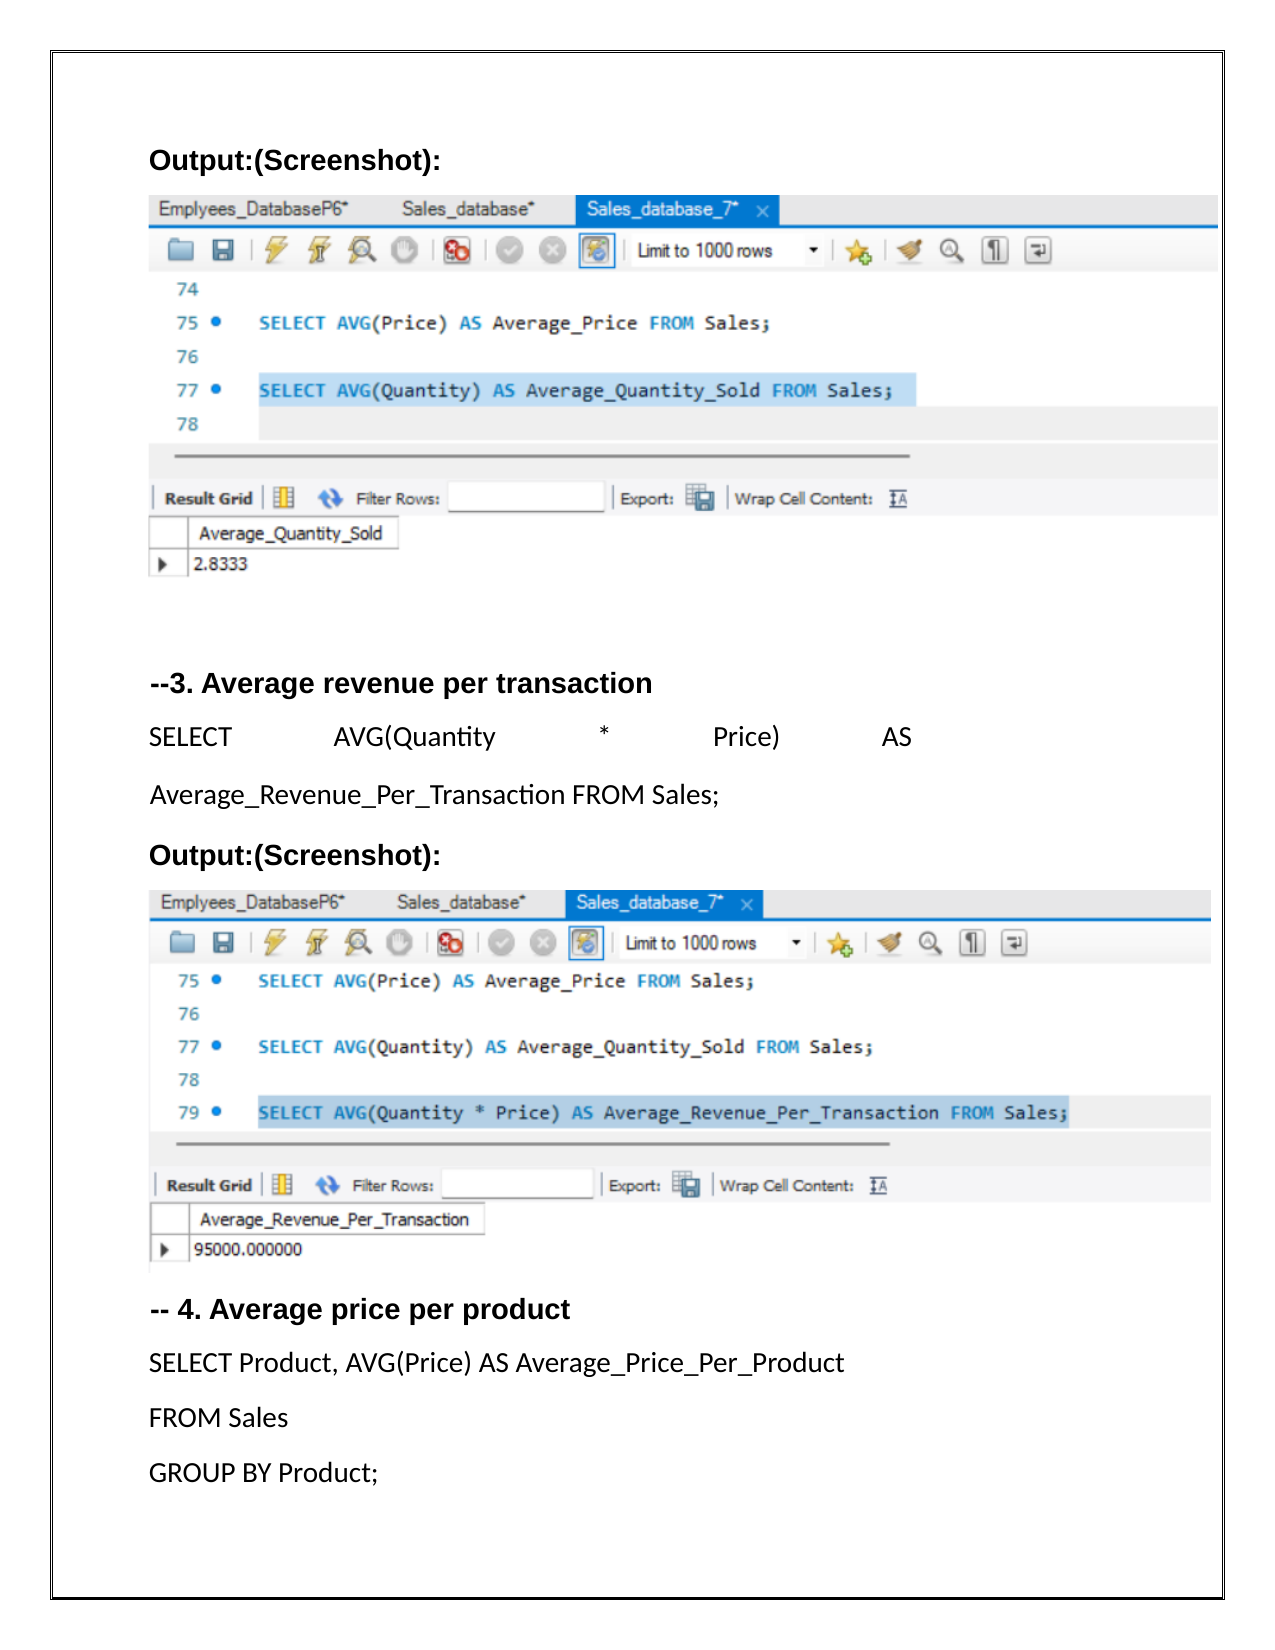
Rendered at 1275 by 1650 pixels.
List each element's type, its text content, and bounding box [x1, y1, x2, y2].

text --3. Average revenue per transaction [150, 666, 1134, 699]
text FROM Sales [148, 1399, 912, 1435]
picture [148, 195, 1218, 592]
text -- 4. Average price per product [150, 1292, 1134, 1325]
text Output:(Screenshot): [148, 838, 1134, 872]
text Output:(Screenshot): [148, 143, 1134, 177]
text SELECT Product, AVG(Price) AS Average_Price_Per_Product [148, 1344, 912, 1380]
text SELECT AVG(Quantity * Price) AS Average_Revenue_Per_Transaction FROM Sales; [148, 718, 912, 812]
text GROUP BY Product; [148, 1454, 912, 1490]
picture [148, 890, 1211, 1273]
